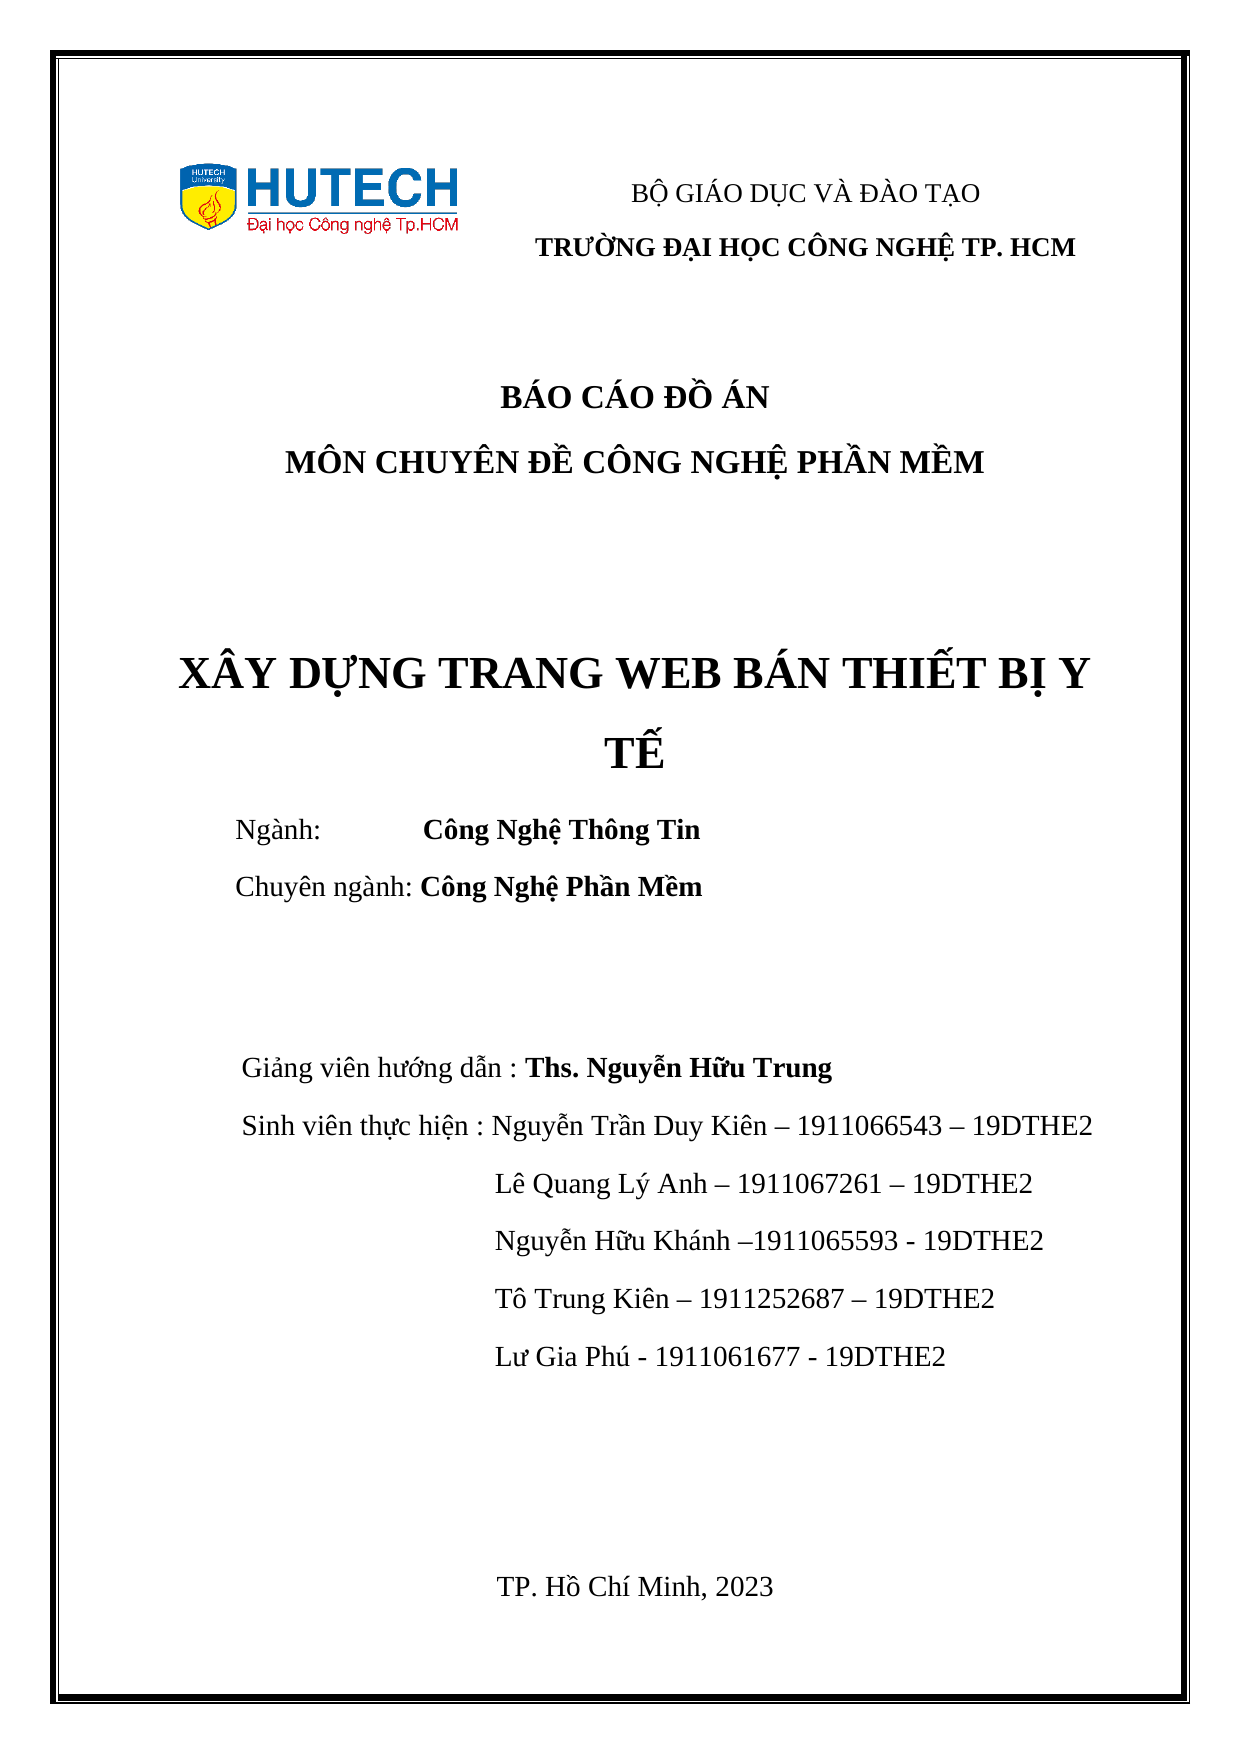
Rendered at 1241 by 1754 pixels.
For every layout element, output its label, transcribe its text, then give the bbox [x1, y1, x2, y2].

table_header [148, 148, 489, 284]
picture [160, 147, 477, 250]
text Nguyễn Hữu Khánh –1911065593 - 19DTHE2 [494, 1223, 1122, 1257]
text XÂY DỰNG TRANG WEB BÁN THIẾT BỊ Y TẾ [148, 646, 1122, 778]
text TP. Hồ Chí Minh, 2023 [148, 1569, 1122, 1603]
text Lê Quang Lý Anh – 1911067261 – 19DTHE2 [494, 1166, 1122, 1199]
text Chuyên ngành: Công Nghệ Phần Mềm [235, 869, 1122, 903]
text Sinh viên thực hiện : Nguyễn Trần Duy Kiên – 1911066543 – 19DTHE2 [241, 1108, 1122, 1141]
text BÁO CÁO ĐỒ ÁN [148, 378, 1122, 416]
text Giảng viên hướng dẫn : Ths. Nguyễn Hữu Trung [241, 1050, 1122, 1084]
text Lư Gia Phú - 1911061677 - 19DTHE2 [494, 1339, 1122, 1373]
text Ngành: Công Nghệ Thông Tin [235, 812, 1122, 845]
text Tô Trung Kiên – 1911252687 – 19DTHE2 [494, 1281, 1122, 1315]
text MÔN CHUYÊN ĐỀ CÔNG NGHỆ PHẦN MỀM [148, 443, 1122, 481]
table_header BỘ GIÁO DỤC VÀ ĐÀO TẠO TRƯỜNG ĐẠI HỌC CÔNG NGHỆ TP. HCM [489, 148, 1122, 284]
